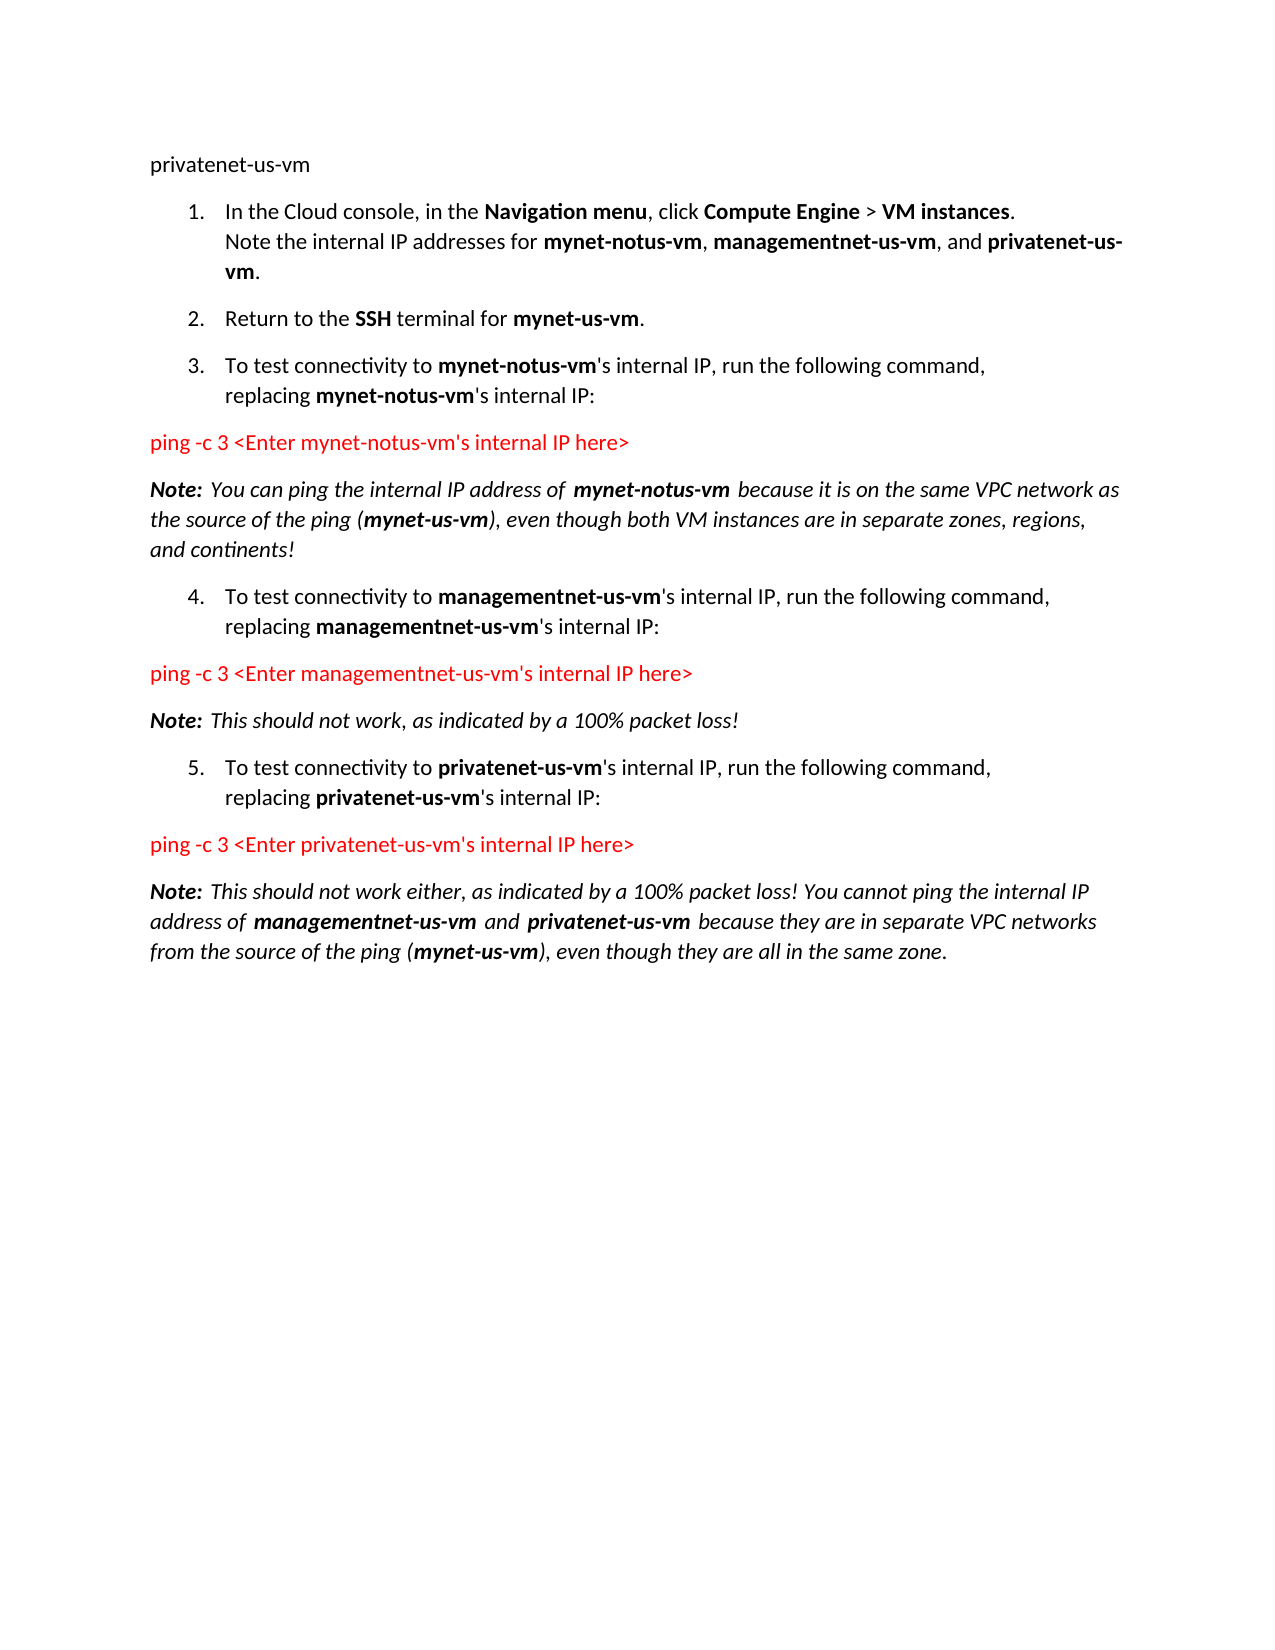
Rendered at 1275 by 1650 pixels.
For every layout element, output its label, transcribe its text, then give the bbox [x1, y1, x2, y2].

list Return to the SSH terminal for mynet-us-vm. [187, 304, 1125, 332]
text Note: This should not work either, as indicated by a 100% packet loss! You cannot ping the internal IP address of managementnet-us-vm and privatenet-us-vm because they are in separate VPC networks from the source of the ping (mynet-us-vm), even though they are all in the same zone. [150, 877, 1125, 966]
text privatenet-us-vm [150, 150, 1125, 178]
list To test connectivity to mynet-notus-vm's internal IP, run the following command, replacing mynet-notus-vm's internal IP: [187, 351, 1125, 409]
text Note: This should not work, as indicated by a 100% packet loss! [150, 706, 1125, 734]
list To test connectivity to privatenet-us-vm's internal IP, run the following command, replacing privatenet-us-vm's internal IP: [187, 753, 1125, 811]
list In the Cloud console, in the Navigation menu, click Compute Engine > VM instances. Note the internal IP addresses for mynet-notus-vm, managementnet-us-vm, and privatenet-us-vm. [187, 197, 1125, 285]
text ping -c 3 <Enter mynet-notus-vm's internal IP here> [150, 428, 1125, 456]
text Note: You can ping the internal IP address of mynet-notus-vm because it is on the same VPC network as the source of the ping (mynet-us-vm), even though both VM instances are in separate zones, regions, and continents! [150, 475, 1125, 563]
list To test connectivity to managementnet-us-vm's internal IP, run the following command, replacing managementnet-us-vm's internal IP: [187, 582, 1125, 641]
text ping -c 3 <Enter managementnet-us-vm's internal IP here> [150, 659, 1125, 687]
text ping -c 3 <Enter privatenet-us-vm's internal IP here> [150, 830, 1125, 858]
